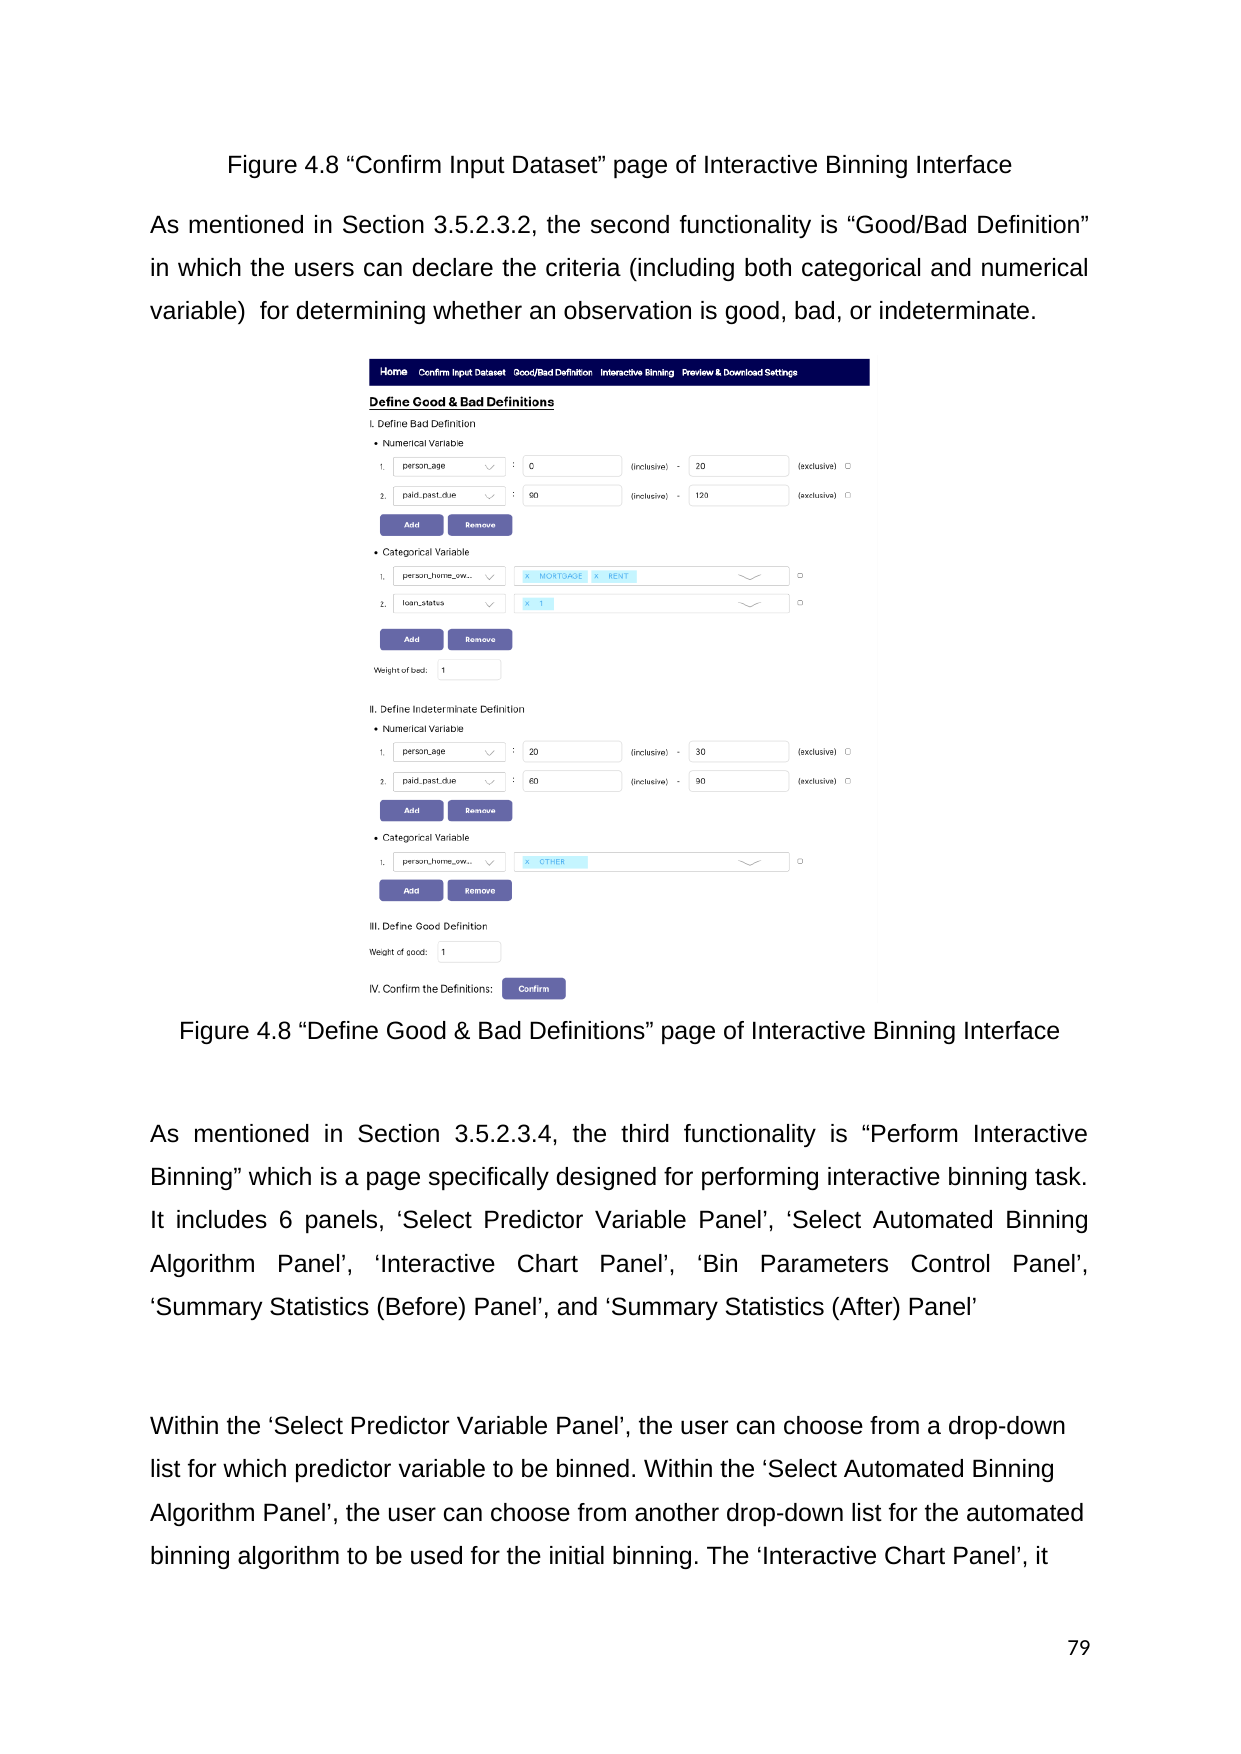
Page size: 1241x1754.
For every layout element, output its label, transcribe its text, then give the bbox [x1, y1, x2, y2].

text As mentioned in Section 3.5.2.3.2, the second functionality is “Good/Bad Definition” in which the users can declare the criteria (including both categorical and numerical variable) for determining whether an observation is good, bad, or indeterminate. [150, 210, 1090, 325]
picture [362, 355, 878, 1003]
text As mentioned in Section 3.5.2.3.4, the third functionality is “Perform Interactive Binning” which is a page specifically designed for performing interactive binning task. It includes 6 panels, ‘Select Predictor Variable Panel’, ‘Select Automated Binning Algorithm Panel’, ‘Interactive Chart Panel’, ‘Bin Parameters Control Panel’, ‘Summary Statistics (Before) Panel’, and ‘Summary Statistics (After) Panel’ [150, 1119, 1090, 1321]
text Figure 4.8 “Confirm Input Dataset” page of Interactive Binning Interface [150, 150, 1090, 179]
text Figure 4.8 “Define Good & Bad Definitions” page of Interactive Binning Interface [150, 1016, 1090, 1045]
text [150, 1411, 1090, 1569]
